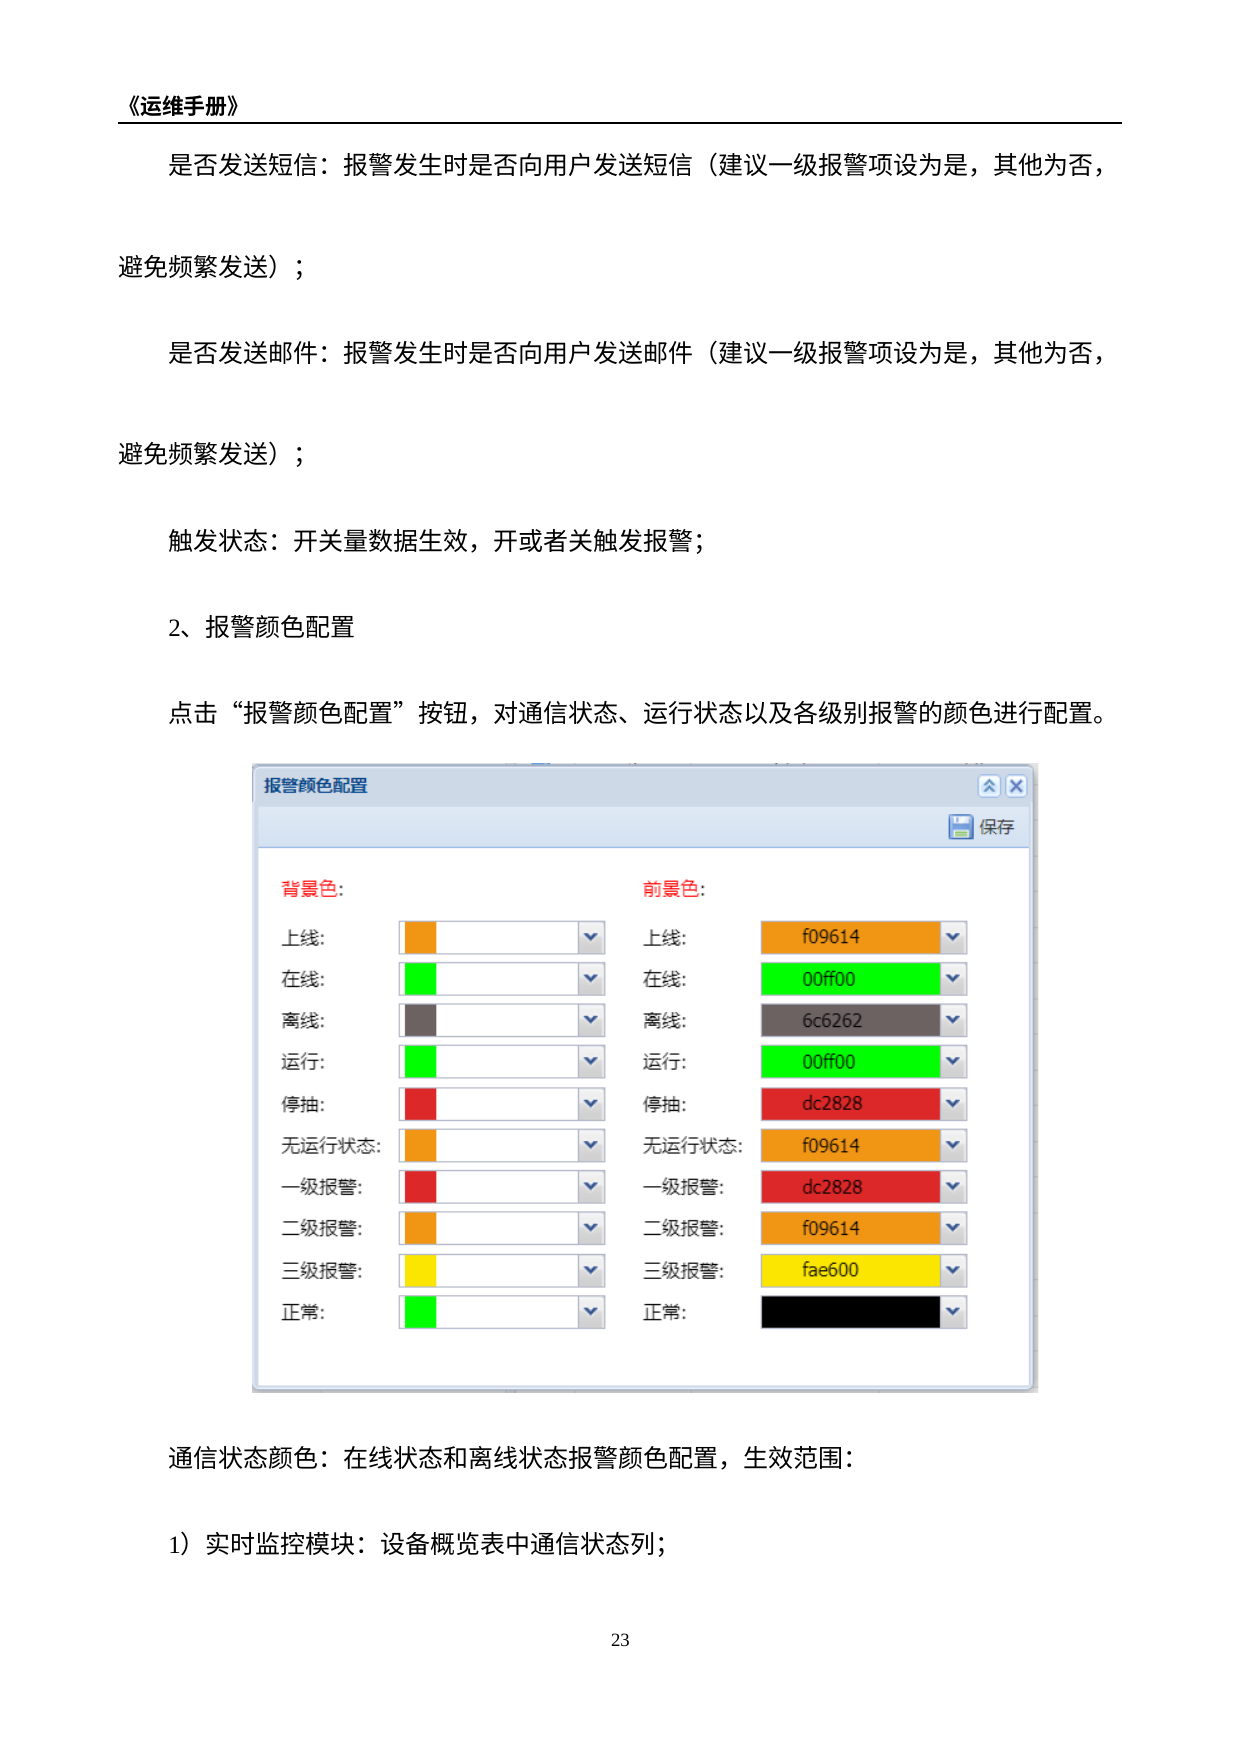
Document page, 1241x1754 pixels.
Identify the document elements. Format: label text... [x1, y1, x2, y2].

picture [252, 763, 1039, 1393]
text 是否发送邮件：报警发生时是否向用户发送邮件（建议一级报警项设为是，其他为否，避免频繁发送）； [118, 317, 1122, 487]
text 2、报警颜色配置 [118, 591, 1122, 659]
text 1）实时监控模块：设备概览表中通信状态列； [118, 1509, 1122, 1577]
text 通信状态颜色：在线状态和离线状态报警颜色配置，生效范围： [118, 1423, 1122, 1491]
text 触发状态：开关量数据生效，开或者关触发报警； [118, 505, 1122, 573]
text 点击“报警颜色配置”按钮，对通信状态、运行状态以及各级别报警的颜色进行配置。 [118, 677, 1122, 745]
text 是否发送短信：报警发生时是否向用户发送短信（建议一级报警项设为是，其他为否，避免频繁发送）； [118, 129, 1122, 299]
